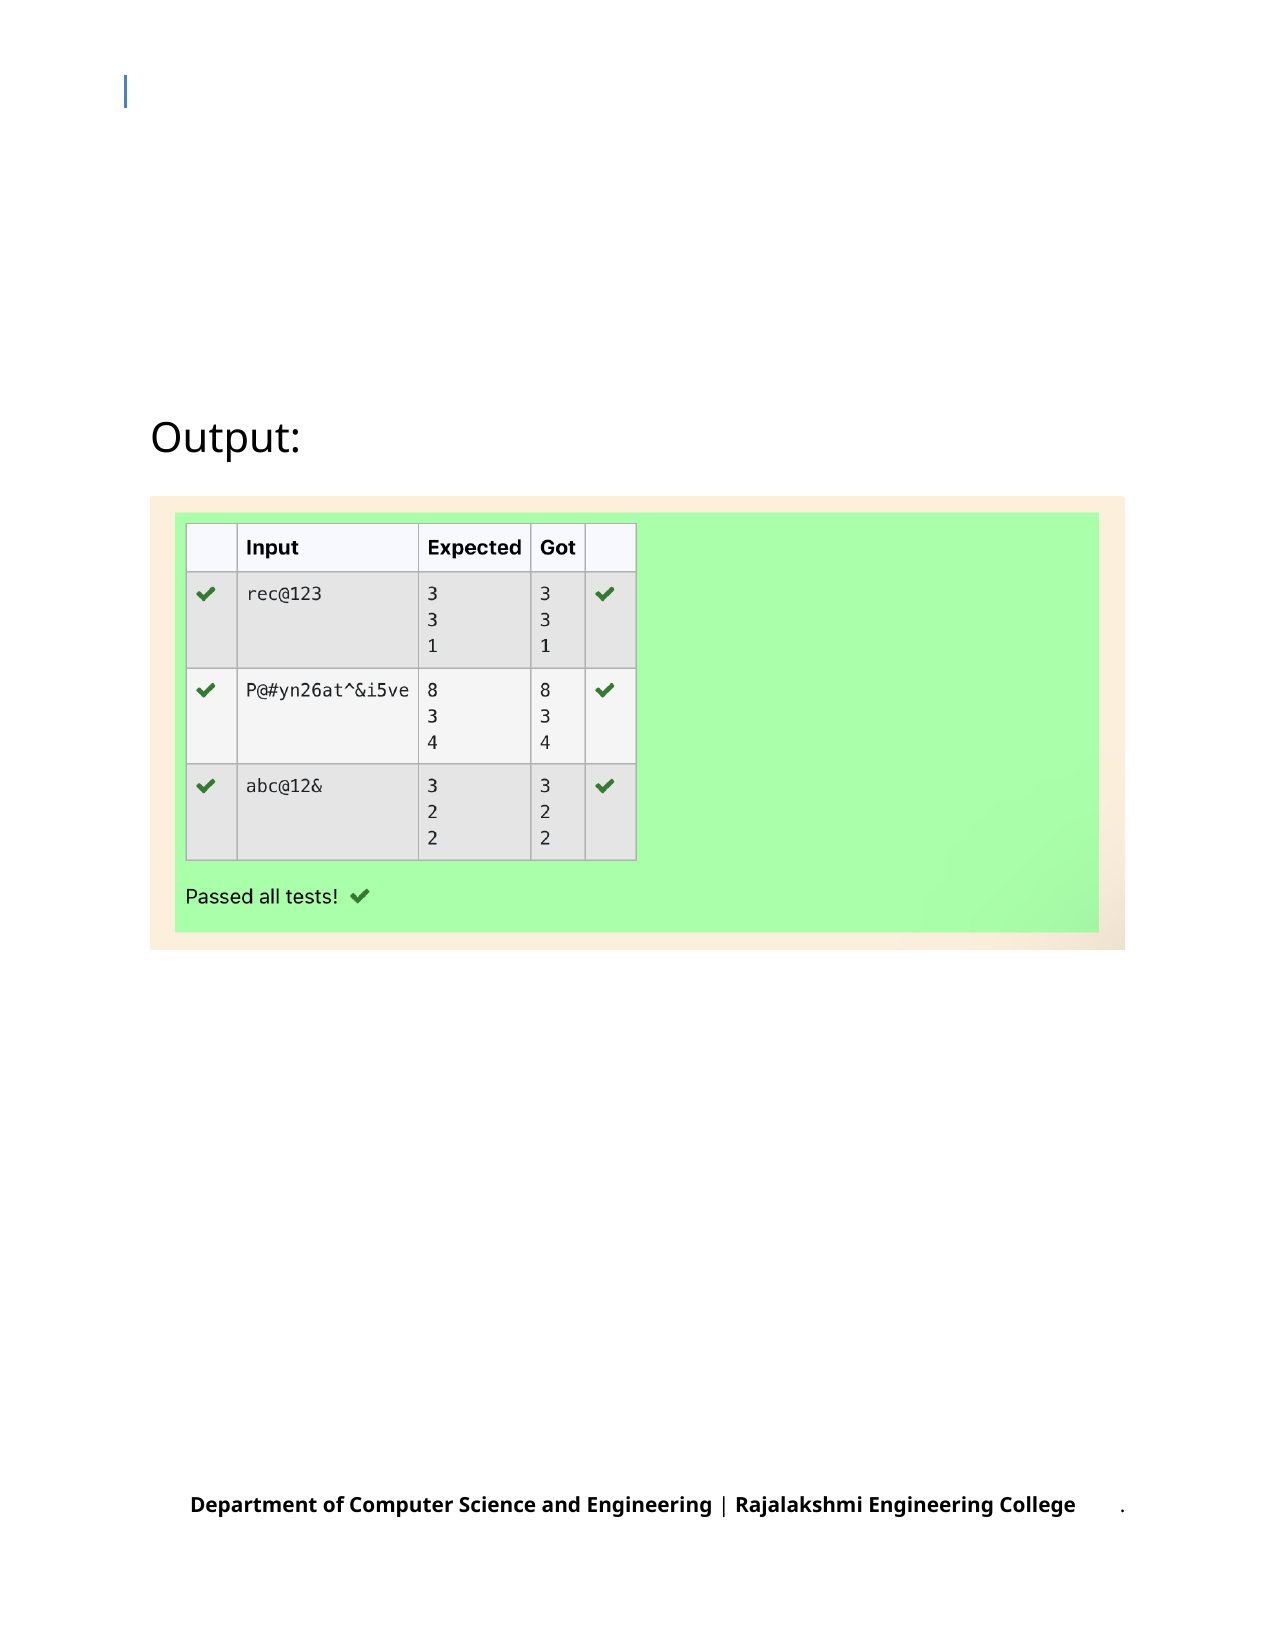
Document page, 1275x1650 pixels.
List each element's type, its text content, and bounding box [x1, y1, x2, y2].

picture [150, 493, 1125, 950]
text Output: [150, 407, 1125, 464]
